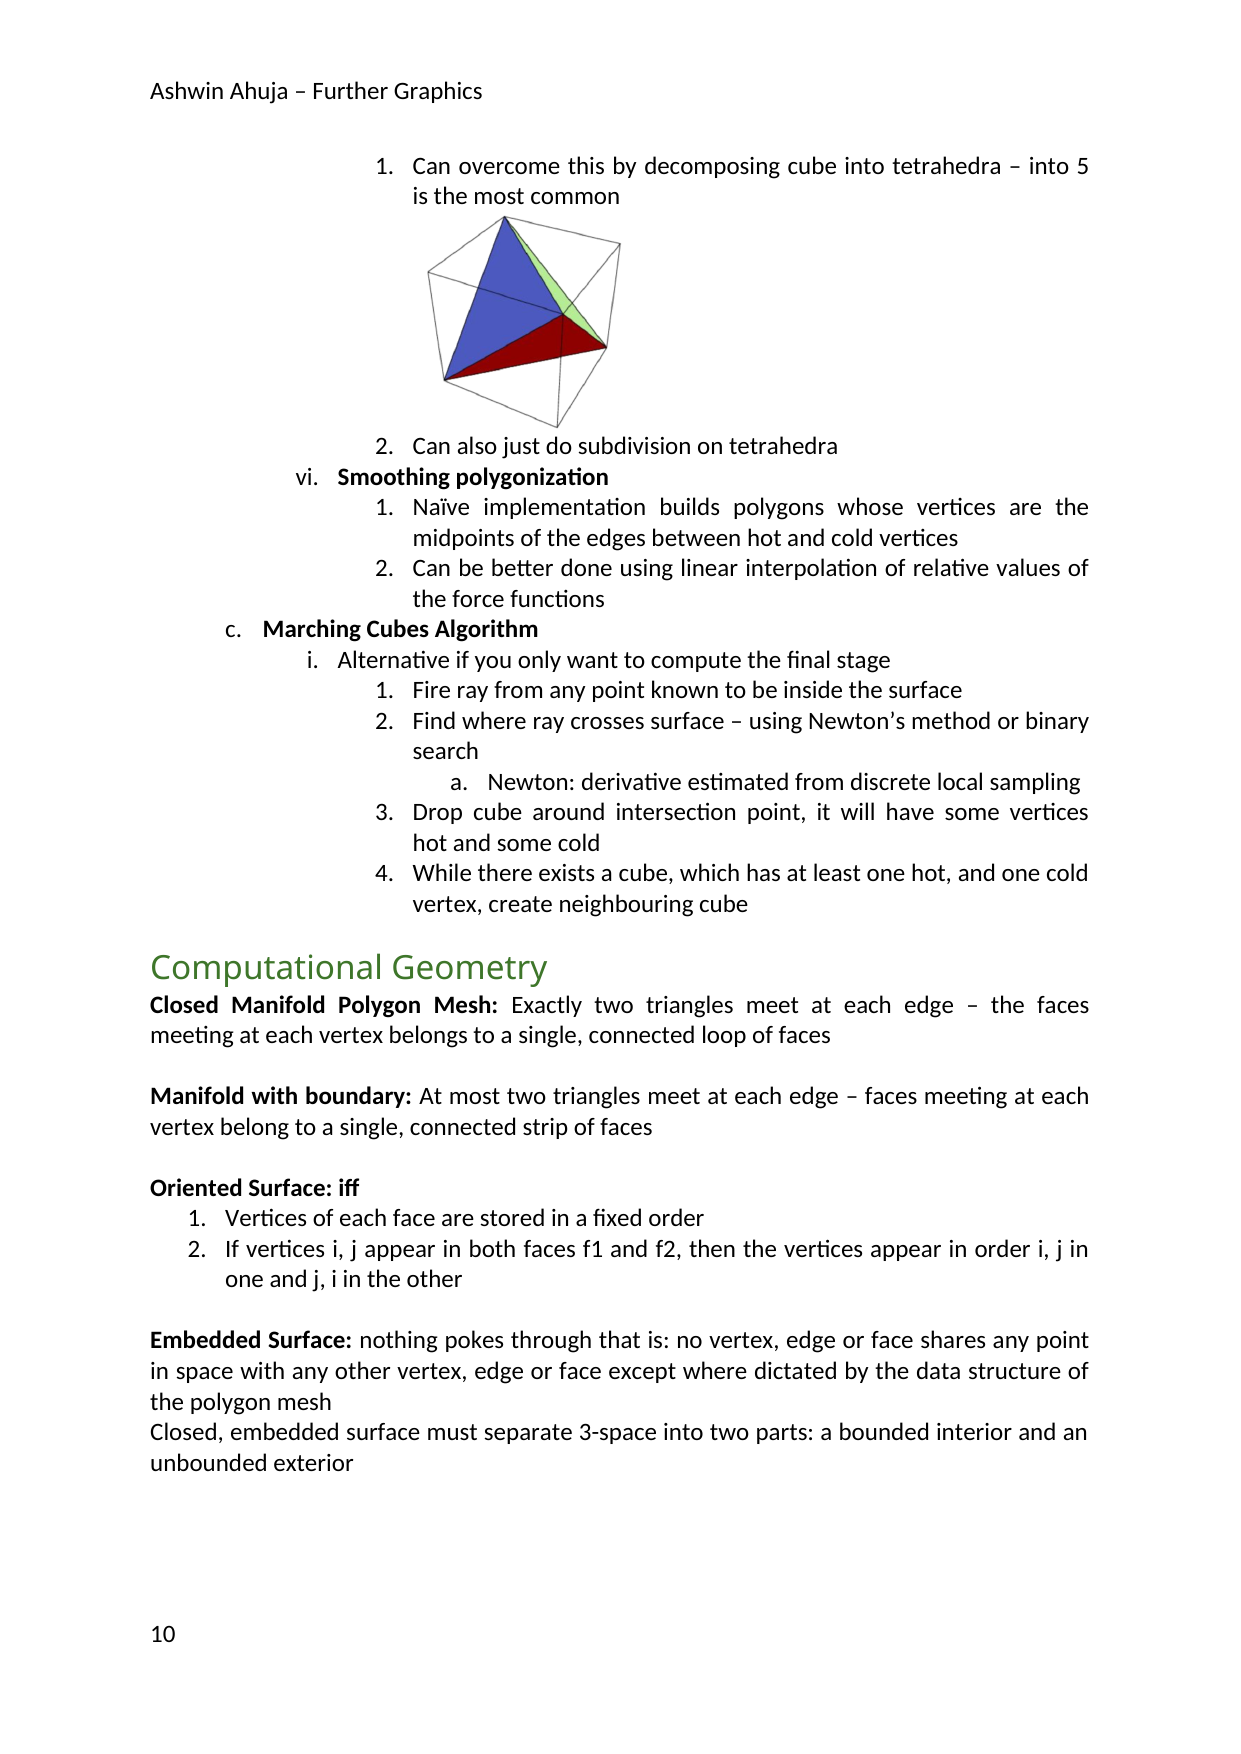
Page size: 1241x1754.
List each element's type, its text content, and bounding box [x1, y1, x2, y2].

text Oriented Surface: iff [150, 1172, 1090, 1202]
list Naïve implementation builds polygons whose vertices are the midpoints of the edges between hot and cold vertices [375, 491, 1090, 552]
list If vertices i, j appear in both faces f1 and f2, then the vertices appear in order i, j in one and j, i in the other [187, 1233, 1090, 1294]
list Can be better done using linear interpolation of relative values of the force functions [375, 552, 1090, 613]
list Drop cube around intersection point, it will have some vertices hot and some cold [375, 796, 1090, 857]
text Closed, embedded surface must separate 3-space into two parts: a bounded interior and an unbounded exterior [150, 1416, 1090, 1477]
text Manifold with boundary: At most two triangles meet at each edge – faces meeting at each vertex belong to a single, connected strip of faces [150, 1080, 1090, 1141]
list While there exists a cube, which has at least one hot, and one cold vertex, create neighbouring cube [375, 857, 1090, 918]
list Newton: derivative estimated from discrete local sampling [450, 766, 1090, 796]
list Find where ray crosses surface – using Newton’s method or binary search [375, 705, 1090, 766]
list Can also just do subdivision on tetrahedra [375, 430, 1090, 461]
list Can overcome this by decomposing cube into tetrahedra – into 5 is the most common [375, 150, 1090, 211]
picture [412, 211, 641, 431]
list Alternative if you only want to compute the final stage [319, 644, 1090, 674]
list Fire ray from any point known to be inside the surface [375, 674, 1090, 705]
subtitle Computational Geometry [150, 943, 1090, 989]
list Smoothing polygonization [319, 461, 1090, 491]
text Closed Manifold Polygon Mesh: Exactly two triangles meet at each edge – the faces meeting at each vertex belongs to a single, connected loop of faces [150, 989, 1090, 1050]
list Marching Cubes Algorithm [225, 613, 1090, 644]
list Vertices of each face are stored in a fixed order [187, 1202, 1090, 1233]
text Embedded Surface: nothing pokes through that is: no vertex, edge or face shares any point in space with any other vertex, edge or face except where dictated by the data structure of the polygon mesh [150, 1324, 1090, 1416]
